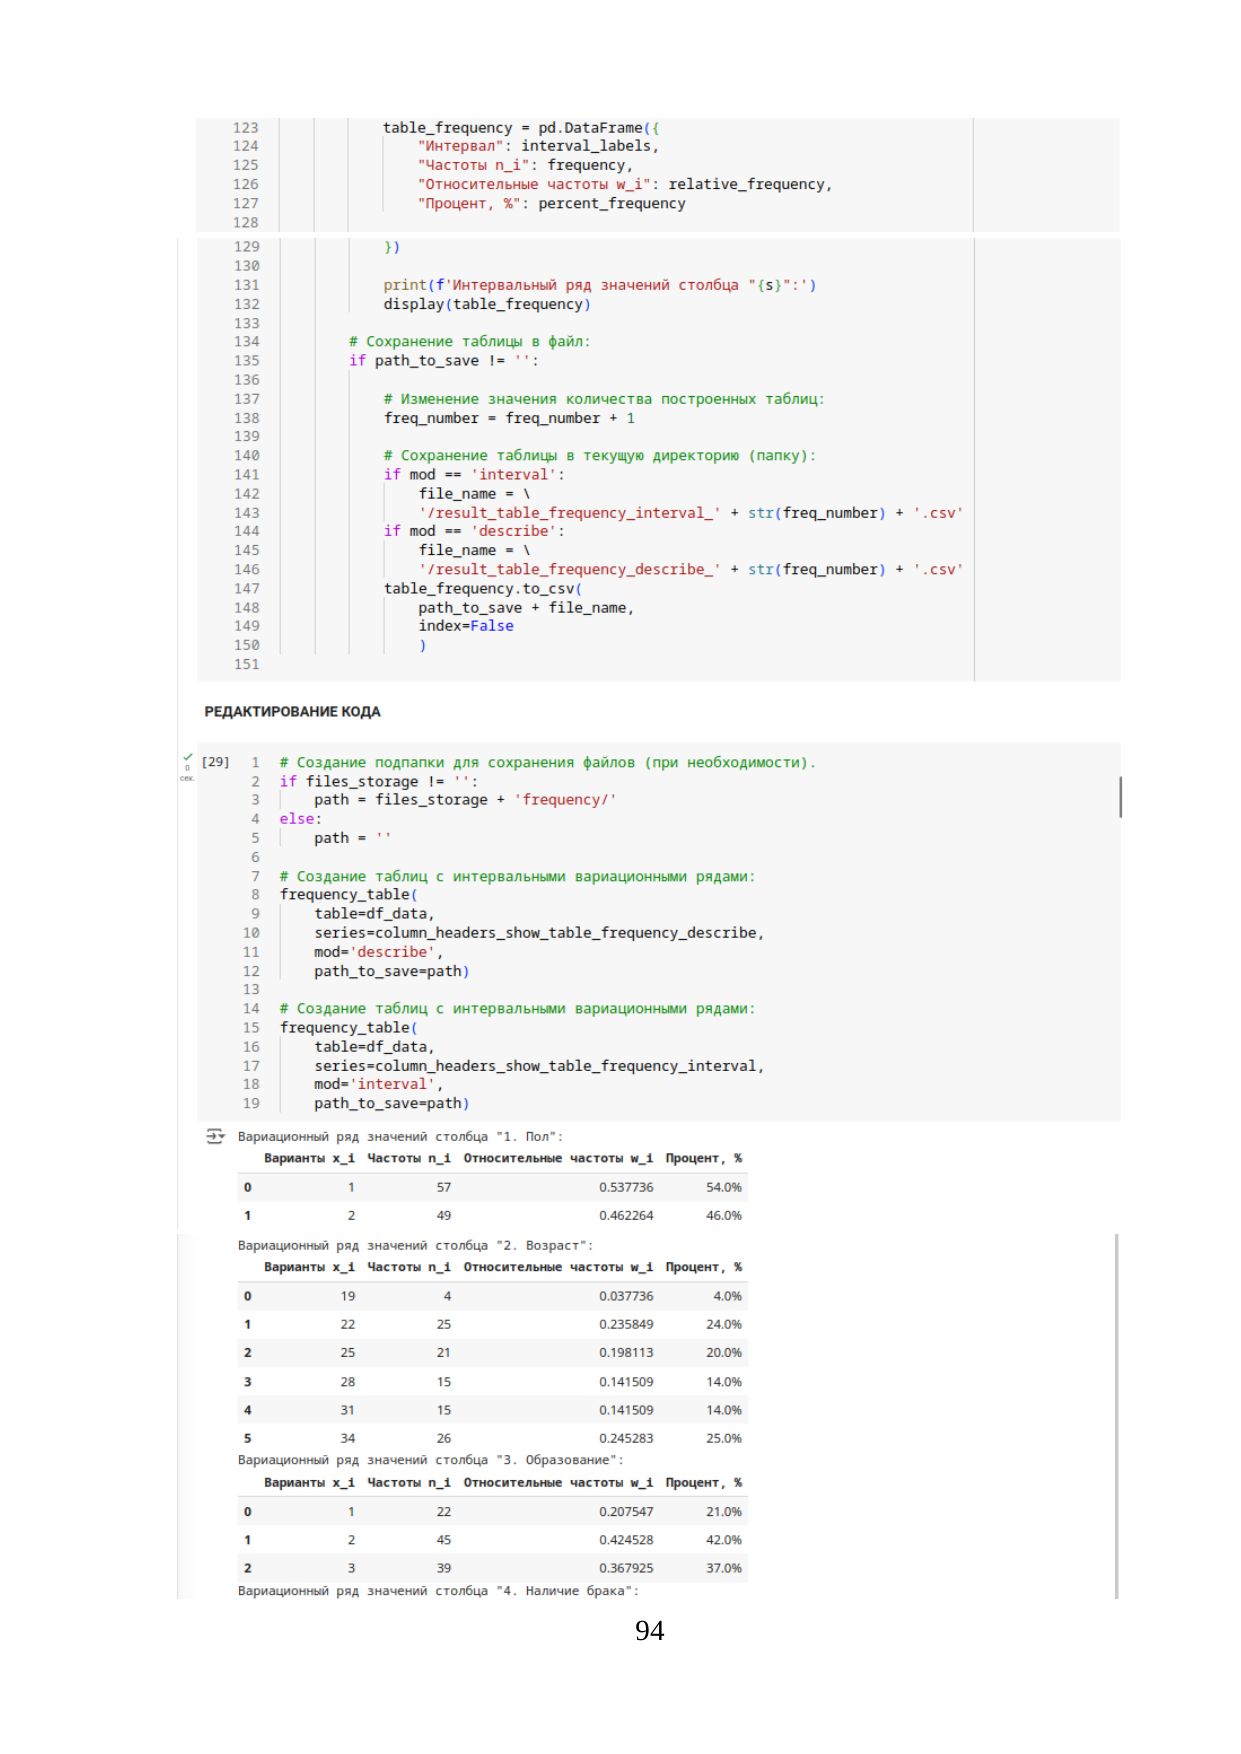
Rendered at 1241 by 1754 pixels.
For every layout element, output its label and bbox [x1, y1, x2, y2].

picture [177, 1234, 1123, 1599]
picture [177, 118, 1123, 232]
picture [177, 238, 1123, 1229]
